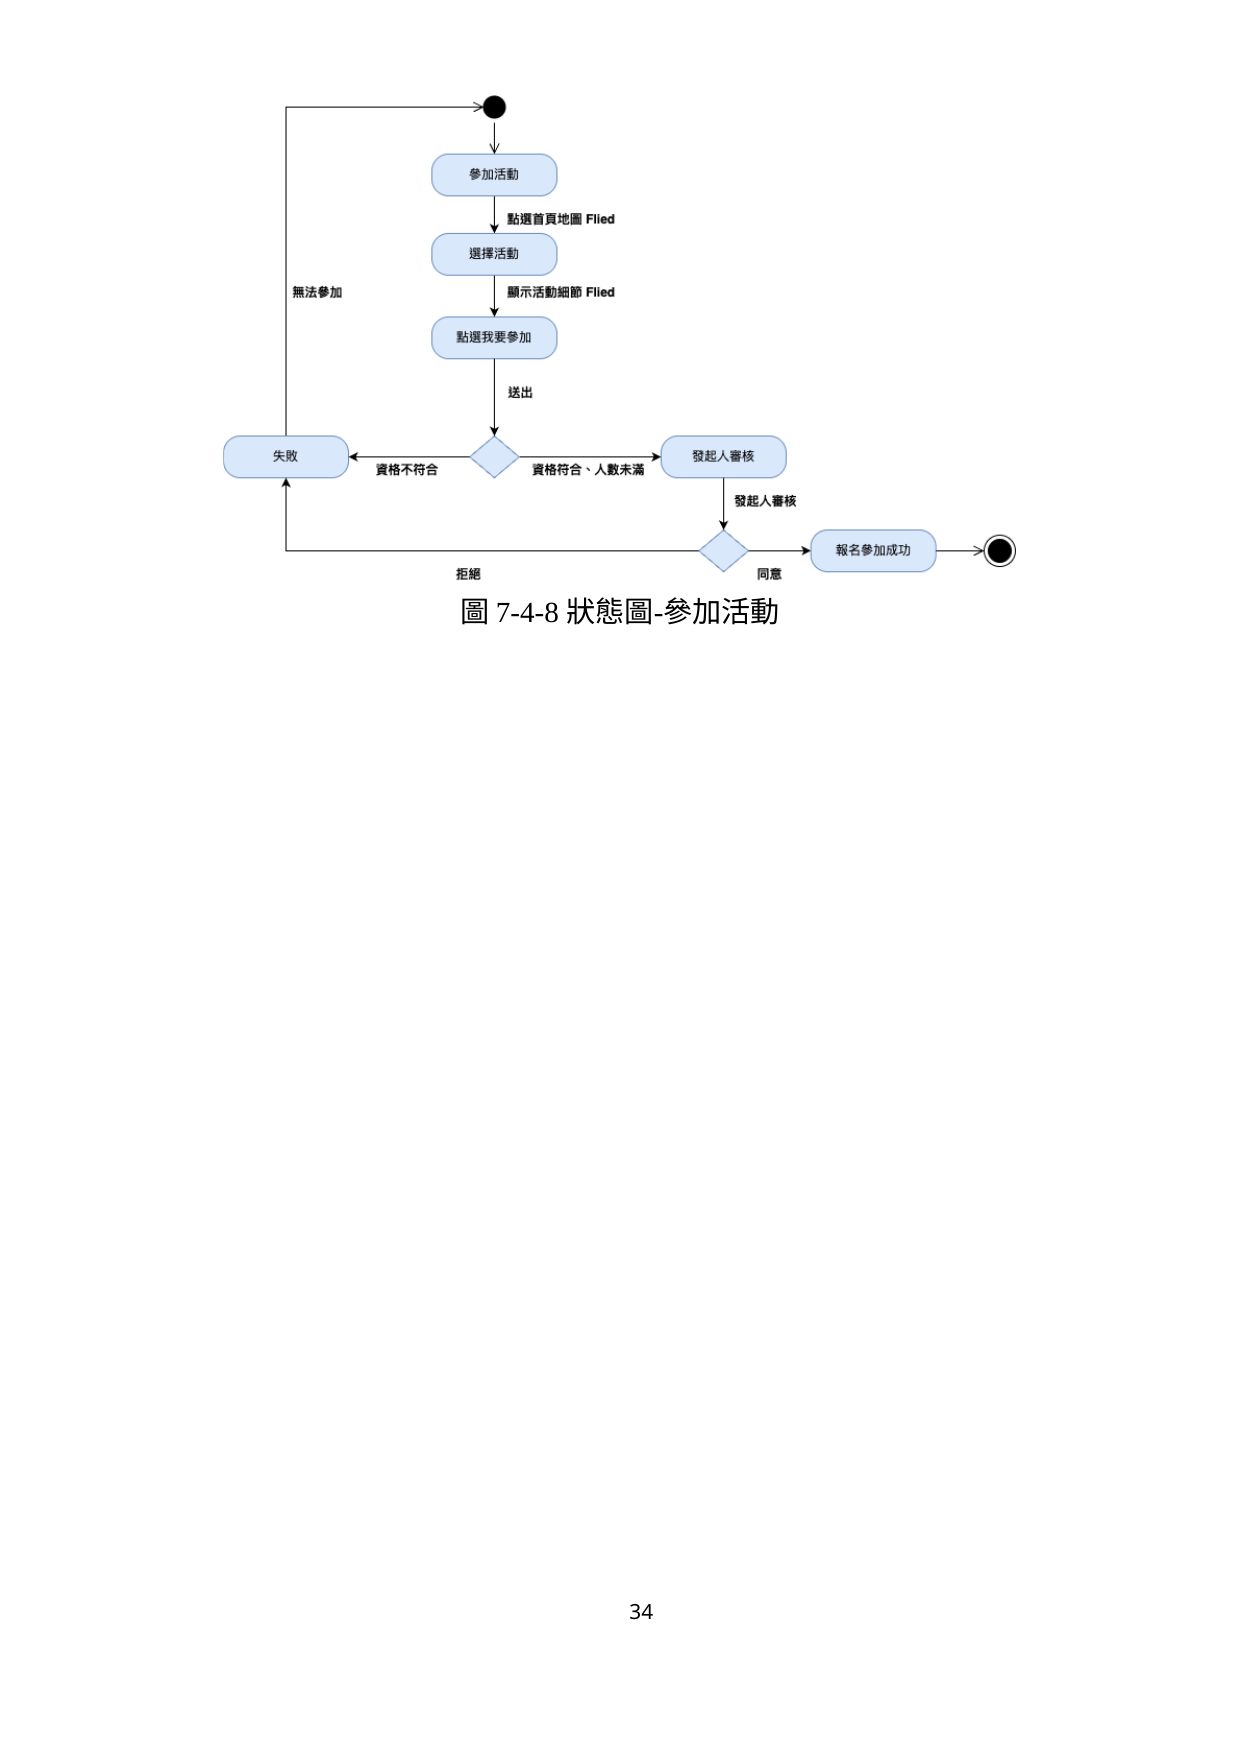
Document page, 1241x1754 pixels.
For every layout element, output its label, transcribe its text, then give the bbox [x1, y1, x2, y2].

picture [223, 92, 1017, 589]
text 圖7-4-8 狀態圖-參加活動 [89, 589, 1152, 631]
